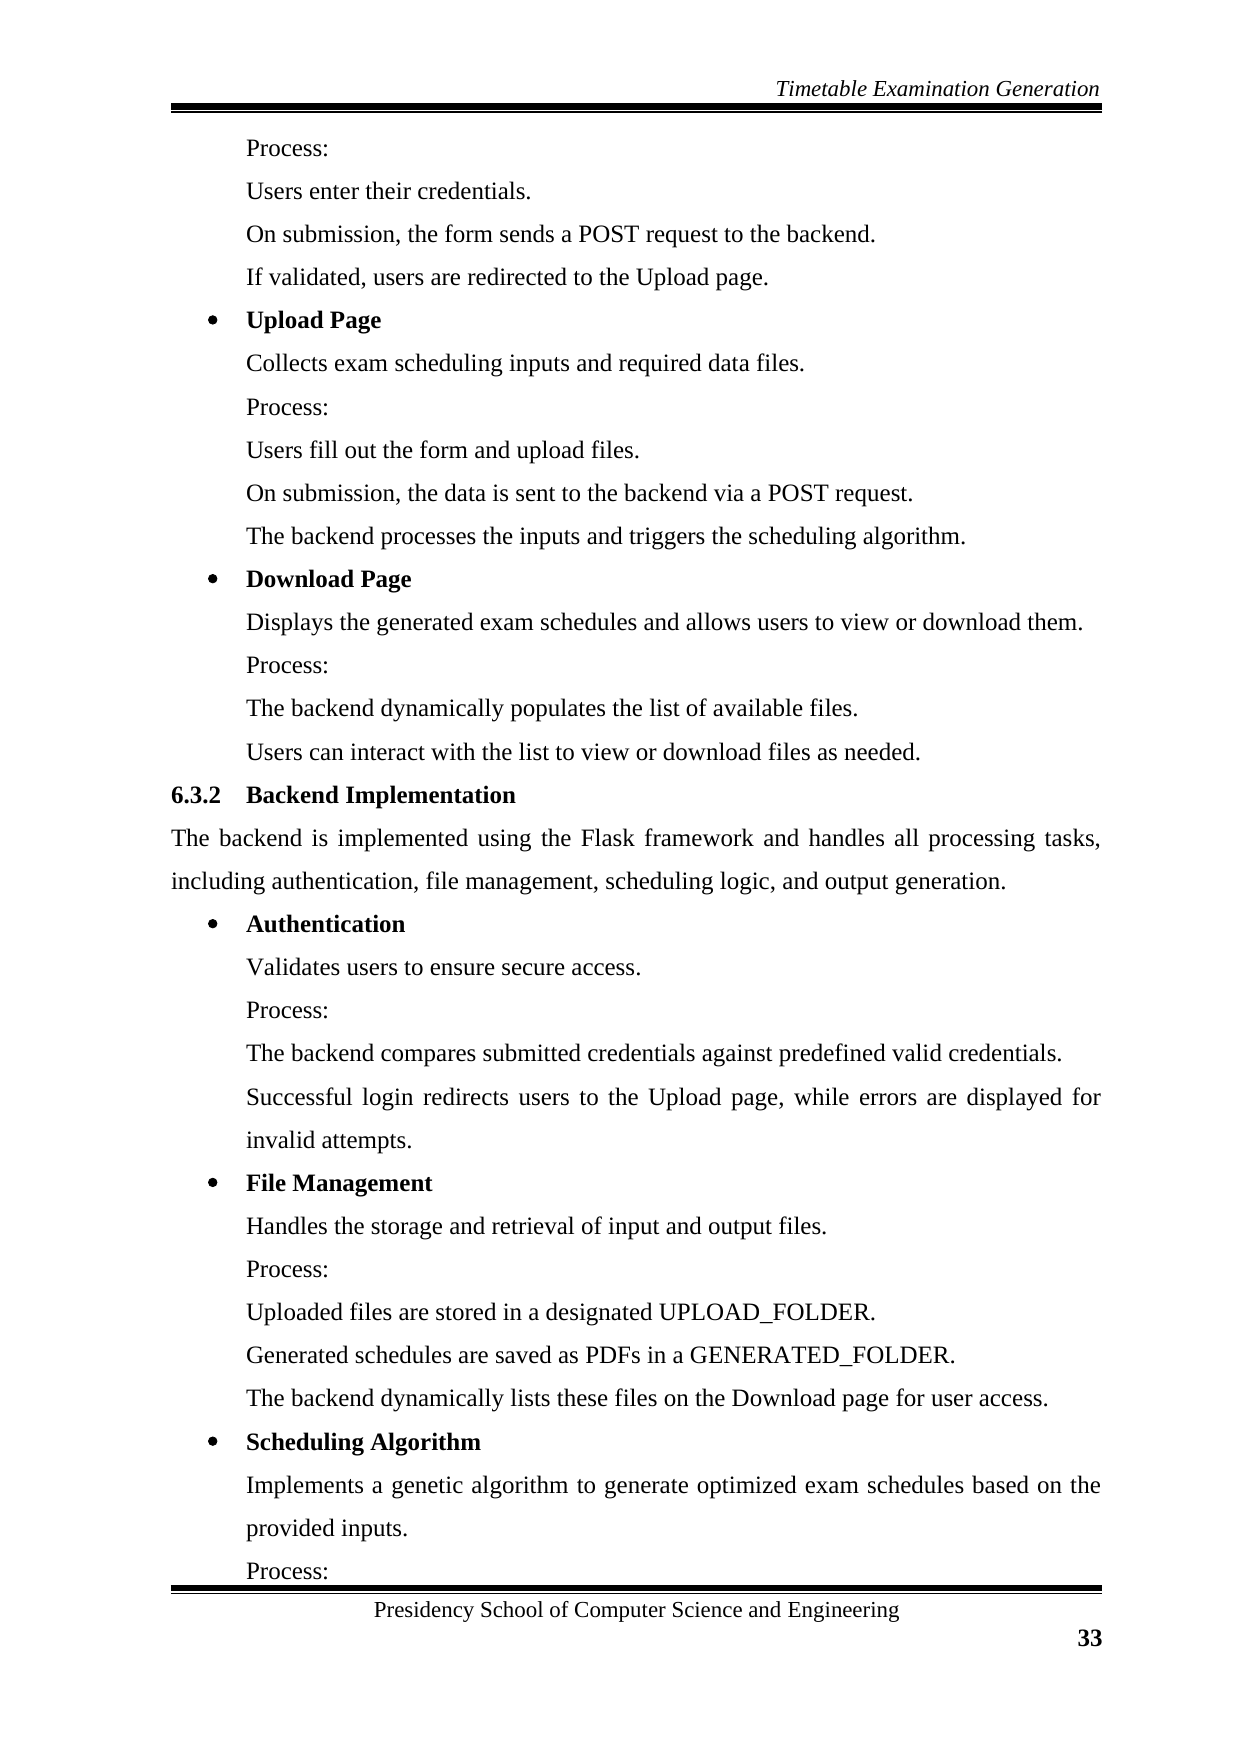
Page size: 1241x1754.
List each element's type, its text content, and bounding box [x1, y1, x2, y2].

text Users enter their credentials. [171, 176, 1102, 205]
text The backend compares submitted credentials against predefined valid credentials. [171, 1038, 1102, 1067]
text Process: [171, 650, 1102, 679]
text On submission, the data is sent to the backend via a POST request. [171, 478, 1102, 507]
text The backend dynamically lists these files on the Download page for user access. [171, 1383, 1102, 1412]
text Process: [171, 133, 1102, 162]
list Authentication [208, 909, 1102, 938]
list Backend Implementation [171, 780, 1102, 808]
text Validates users to ensure secure access. [171, 952, 1102, 981]
text Users fill out the form and upload files. [171, 435, 1102, 463]
text Process: [171, 392, 1102, 420]
text Process: [171, 1254, 1102, 1283]
text If validated, users are redirected to the Upload page. [171, 262, 1102, 291]
list Upload Page [208, 305, 1102, 334]
text Implements a genetic algorithm to generate optimized exam schedules based on the provided inputs. [246, 1470, 1102, 1542]
text Handles the storage and retrieval of input and output files. [171, 1211, 1102, 1240]
list Download Page [208, 564, 1102, 593]
list File Management [208, 1168, 1102, 1197]
text Successful login redirects users to the Upload page, while errors are displayed for invalid attempts. [246, 1082, 1102, 1153]
text Generated schedules are saved as PDFs in a GENERATED_FOLDER. [171, 1340, 1102, 1369]
text The backend dynamically populates the list of available files. [171, 693, 1102, 722]
text Process: [171, 995, 1102, 1024]
text The backend is implemented using the Flask framework and handles all processing tasks, including authentication, file management, scheduling logic, and output generation. [171, 823, 1102, 895]
text Displays the generated exam schedules and allows users to view or download them. [246, 607, 1102, 636]
text On submission, the form sends a POST request to the backend. [246, 219, 1102, 248]
text The backend processes the inputs and triggers the scheduling algorithm. [171, 521, 1102, 550]
text Uploaded files are stored in a designated UPLOAD_FOLDER. [171, 1297, 1102, 1326]
text Users can interact with the list to view or download files as needed. [171, 737, 1102, 765]
text Collects exam scheduling inputs and required data files. [171, 348, 1102, 377]
text Process: [171, 1556, 1102, 1585]
list Scheduling Algorithm [208, 1427, 1102, 1455]
